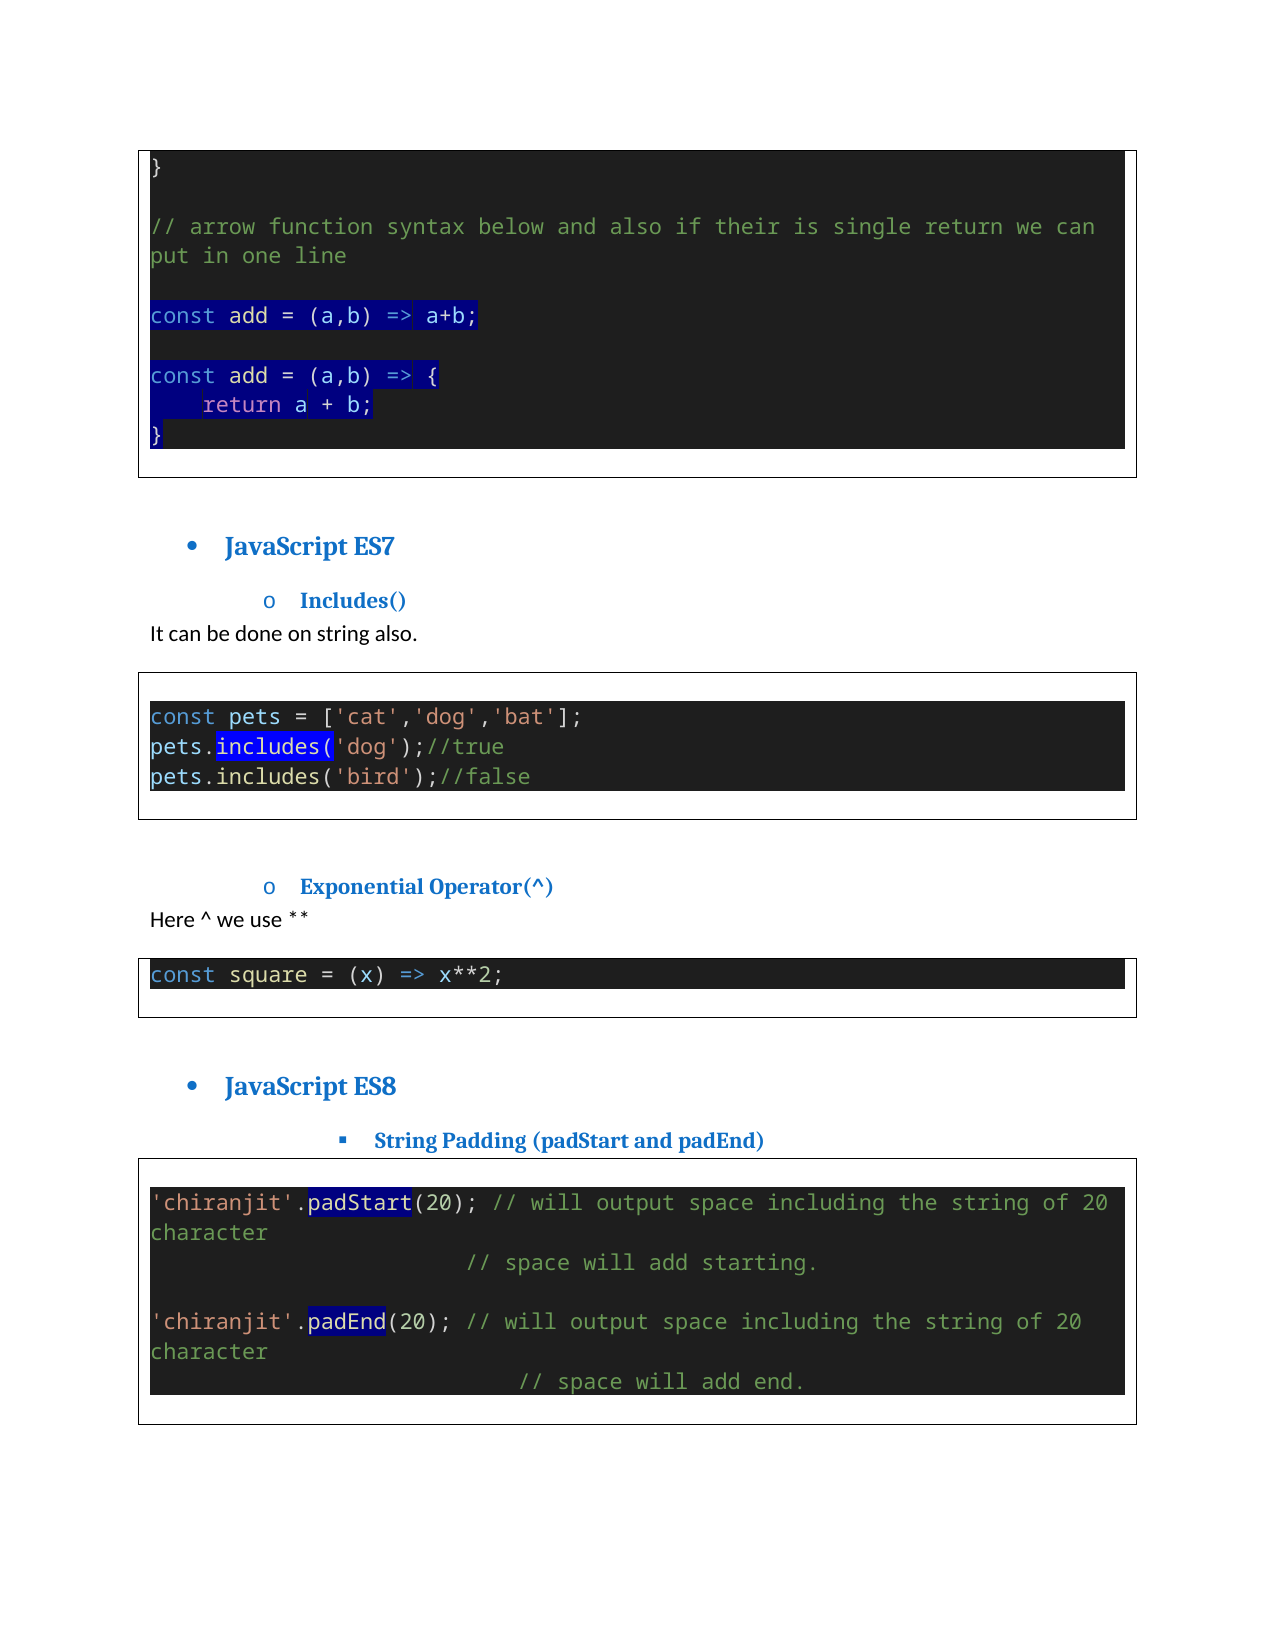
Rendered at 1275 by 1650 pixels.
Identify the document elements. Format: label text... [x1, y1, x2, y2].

subtitle String Padding (padStart and padEnd) [337, 1128, 1125, 1154]
text It can be done on string also. [150, 619, 1125, 647]
table_header const square = (x) => x**2; [139, 959, 1136, 1017]
table_header 'chiranjit'.padStart(20); // will output space including the string of 20 character // space will add starting. 'chiranjit'.padEnd(20); // will output space including the string of 20 character // space will add end. [139, 1159, 1136, 1423]
table_header const pets = ['cat','dog','bat']; pets.includes('dog');//true pets.includes('bird');//false [139, 673, 1136, 819]
subtitle JavaScript ES7 [187, 531, 1125, 562]
text Here ^ we use ** [150, 905, 1125, 933]
subtitle Exponential Operator(^) [262, 873, 1125, 901]
subtitle Includes() [262, 588, 1125, 615]
subtitle JavaScript ES8 [187, 1071, 1125, 1102]
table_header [139, 151, 1136, 477]
